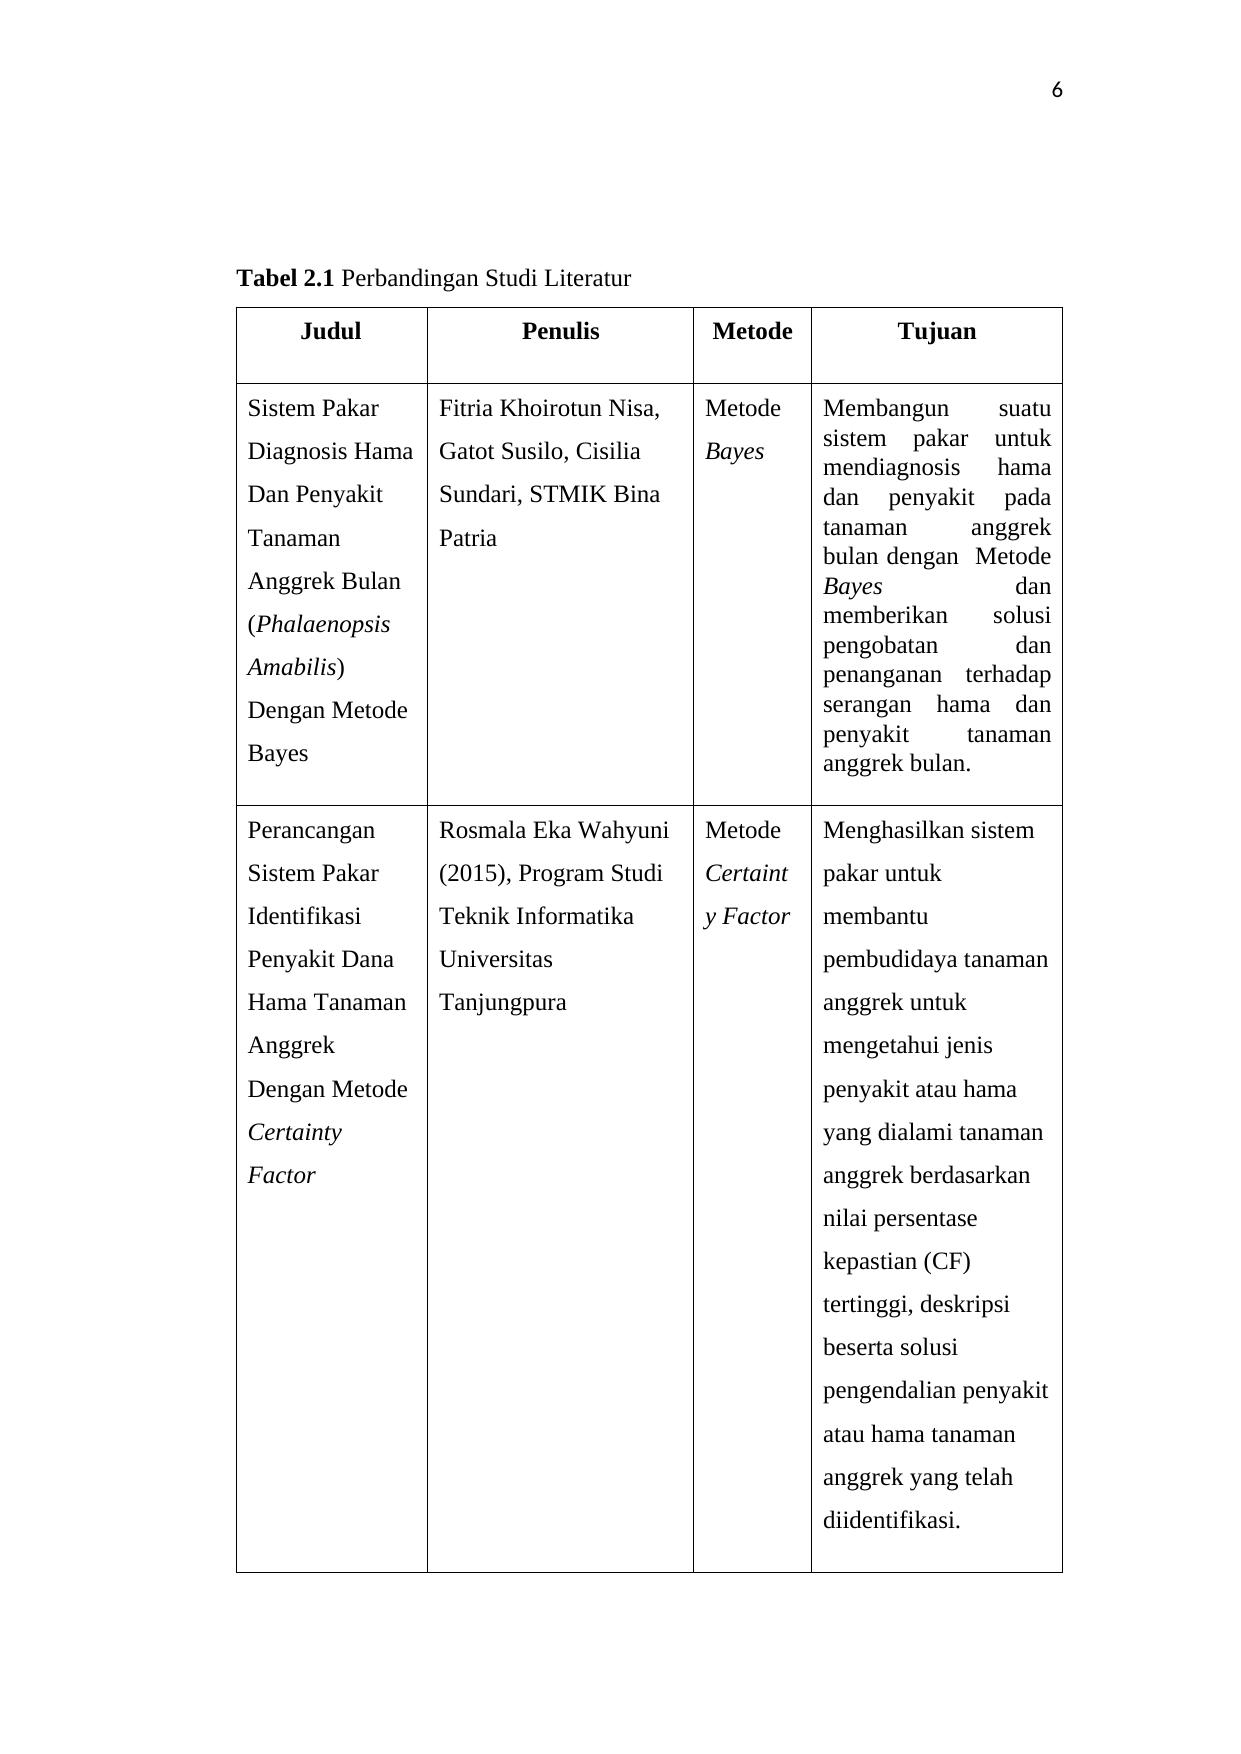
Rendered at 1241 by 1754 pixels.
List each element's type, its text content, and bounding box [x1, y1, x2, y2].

table_header Tujuan [812, 308, 1062, 383]
table_cell Metode Bayes [694, 384, 811, 805]
table_cell Rosmala Eka Wahyuni (2015), Program Studi Teknik Informatika Universitas Tanjungpura [428, 806, 693, 1572]
table_header Judul [237, 308, 427, 383]
table_header Penulis [428, 308, 693, 383]
table_cell Membangun suatu sistem pakar untuk mendiagnosis hama dan penyakit pada tanaman anggrek bulan dengan Metode Bayes dan memberikan solusi pengobatan dan penanganan terhadap serangan hama dan penyakit tanaman anggrek bulan. [812, 384, 1062, 805]
table_header Metode [694, 308, 811, 383]
table_cell Metode Certainty Factor [694, 806, 811, 1572]
table_cell Menghasilkan sistem pakar untuk membantu pembudidaya tanaman anggrek untuk mengetahui jenis penyakit atau hama yang dialami tanaman anggrek berdasarkan nilai persentase kepastian (CF) tertinggi, deskripsi beserta solusi pengendalian penyakit atau hama tanaman anggrek yang telah diidentifikasi. [812, 806, 1062, 1572]
table_cell Fitria Khoirotun Nisa, Gatot Susilo, Cisilia Sundari, STMIK Bina Patria [428, 384, 693, 805]
table_cell Sistem Pakar Diagnosis Hama Dan Penyakit Tanaman Anggrek Bulan (Phalaenopsis Amabilis) Dengan Metode Bayes [237, 384, 427, 805]
text Tabel 2.1 Perbandingan Studi Literatur [236, 263, 1063, 292]
table_cell Perancangan Sistem Pakar Identifikasi Penyakit Dana Hama Tanaman Anggrek Dengan Metode Certainty Factor [237, 806, 427, 1572]
